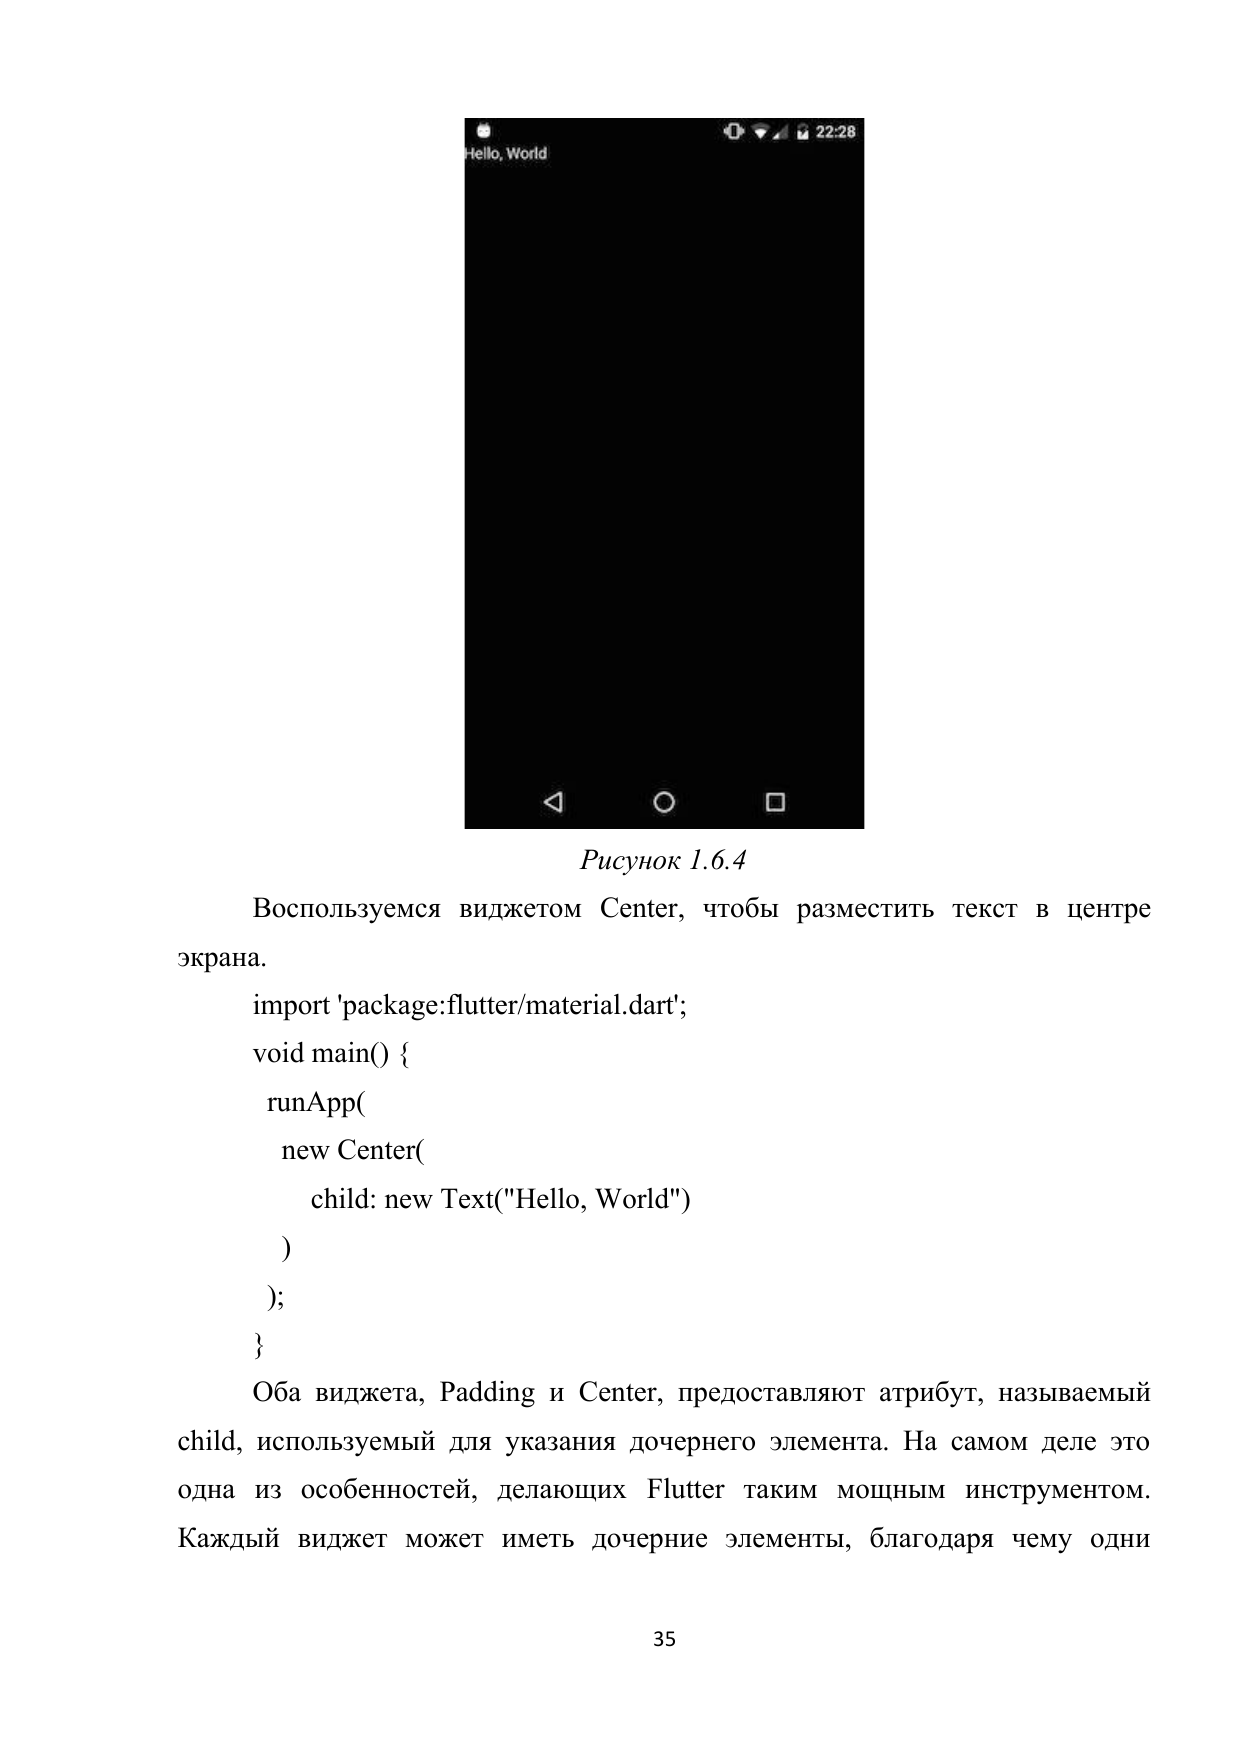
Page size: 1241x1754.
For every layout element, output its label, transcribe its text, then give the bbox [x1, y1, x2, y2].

text runApp( [177, 1085, 1152, 1117]
text Рисунок 1.6.4 [177, 843, 1152, 875]
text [177, 1376, 1152, 1553]
text ) [177, 1231, 1152, 1263]
text Воспользуемся виджетом Center, чтобы разместить текст в центре экрана. [177, 891, 1152, 972]
text child: new Text("Hello, World") [177, 1182, 1152, 1214]
text void main() { [177, 1037, 1152, 1069]
text new Center( [177, 1134, 1152, 1166]
picture [464, 118, 865, 829]
text import 'package:flutter/material.dart'; [177, 988, 1152, 1021]
text } [177, 1327, 1152, 1360]
text ); [177, 1279, 1152, 1311]
